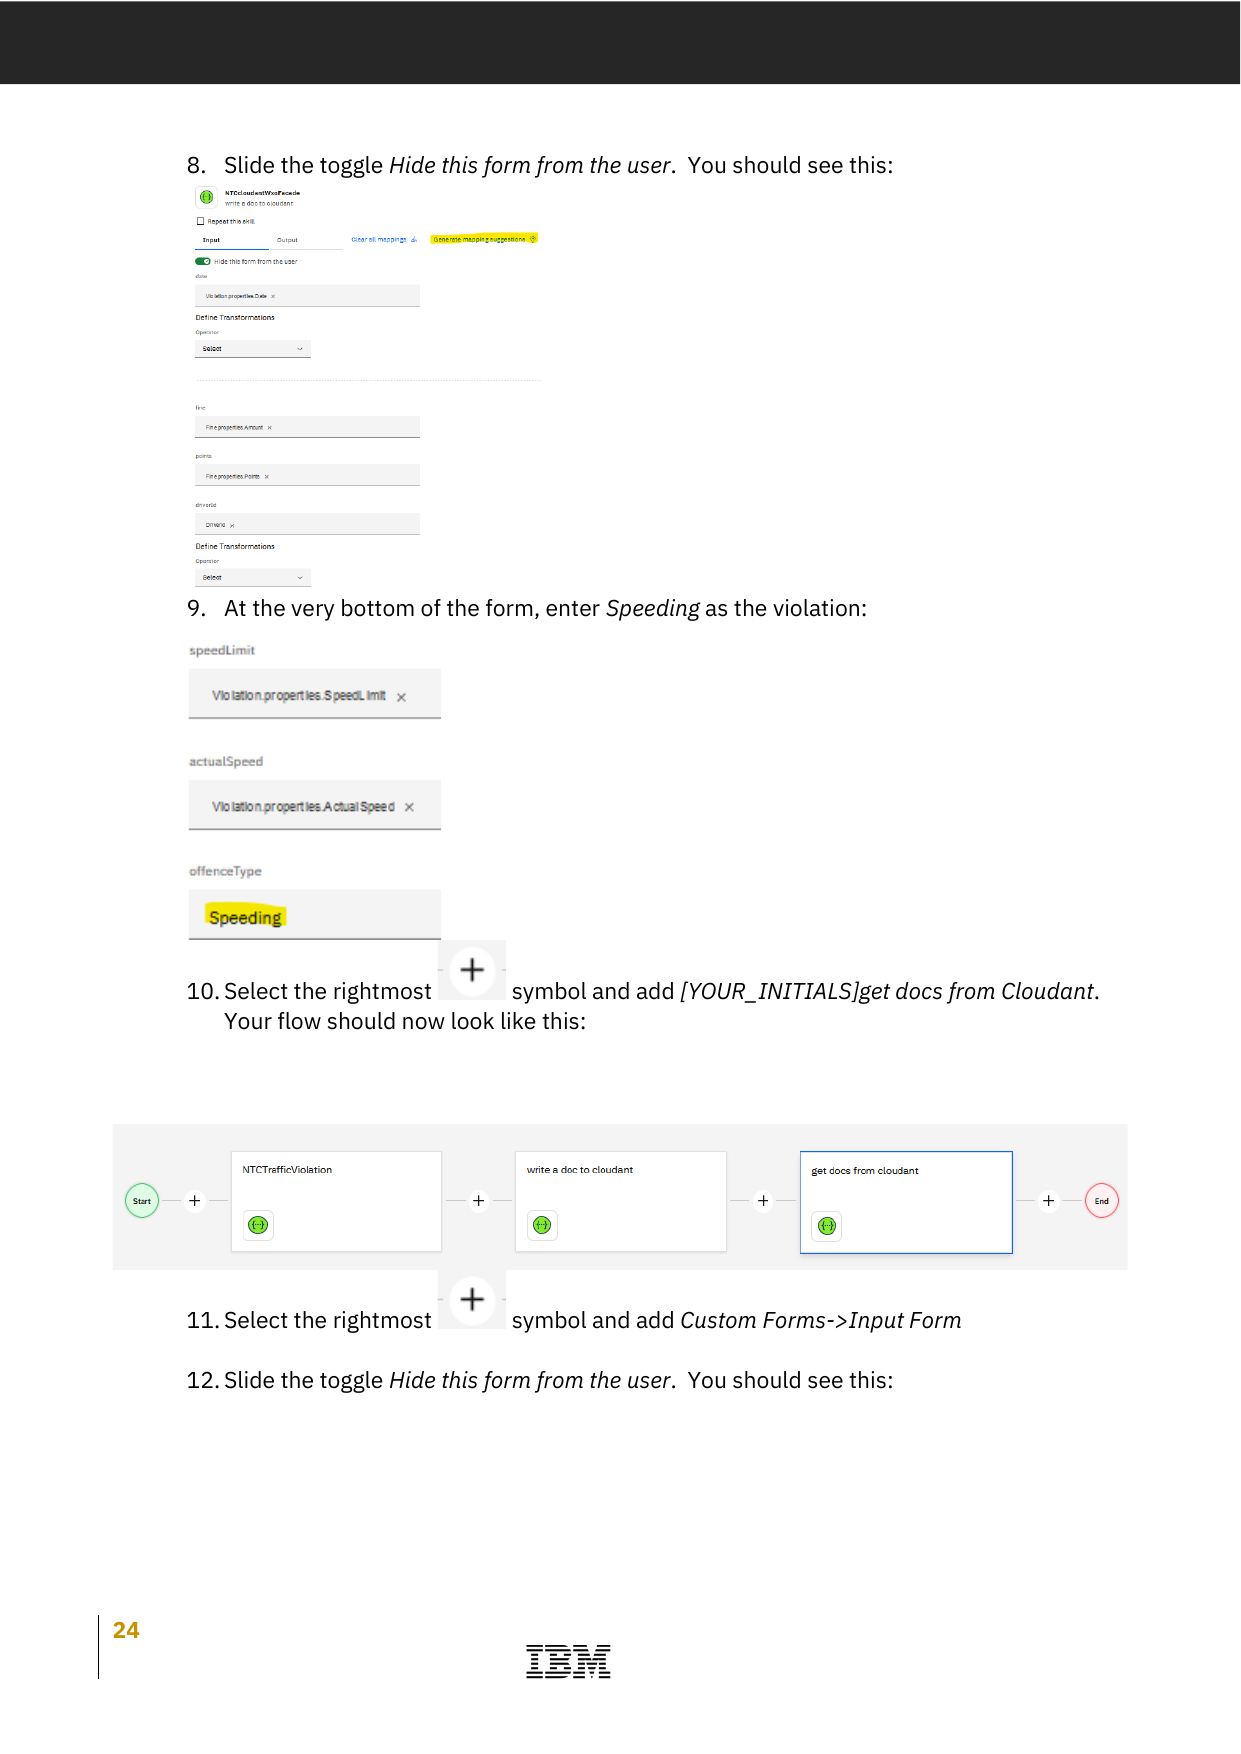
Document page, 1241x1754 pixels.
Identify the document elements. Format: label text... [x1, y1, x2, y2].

picture [186, 622, 507, 1000]
list Select the rightmost symbol and add [YOUR_INITIALS]get docs from Cloudant. Your flow should now look like this: [186, 940, 1128, 1035]
list Slide the toggle Hide this form from the user. You should see this: [186, 1365, 1128, 1394]
picture [112, 1124, 1128, 1329]
list At the very bottom of the form, enter Speeding as the violation: [186, 593, 1128, 623]
picture [526, 1645, 611, 1679]
list Select the rightmost symbol and add Custom Forms->Input Form [186, 1270, 1128, 1335]
picture [186, 179, 542, 593]
list Slide the toggle Hide this form from the user. You should see this: [186, 150, 1128, 180]
